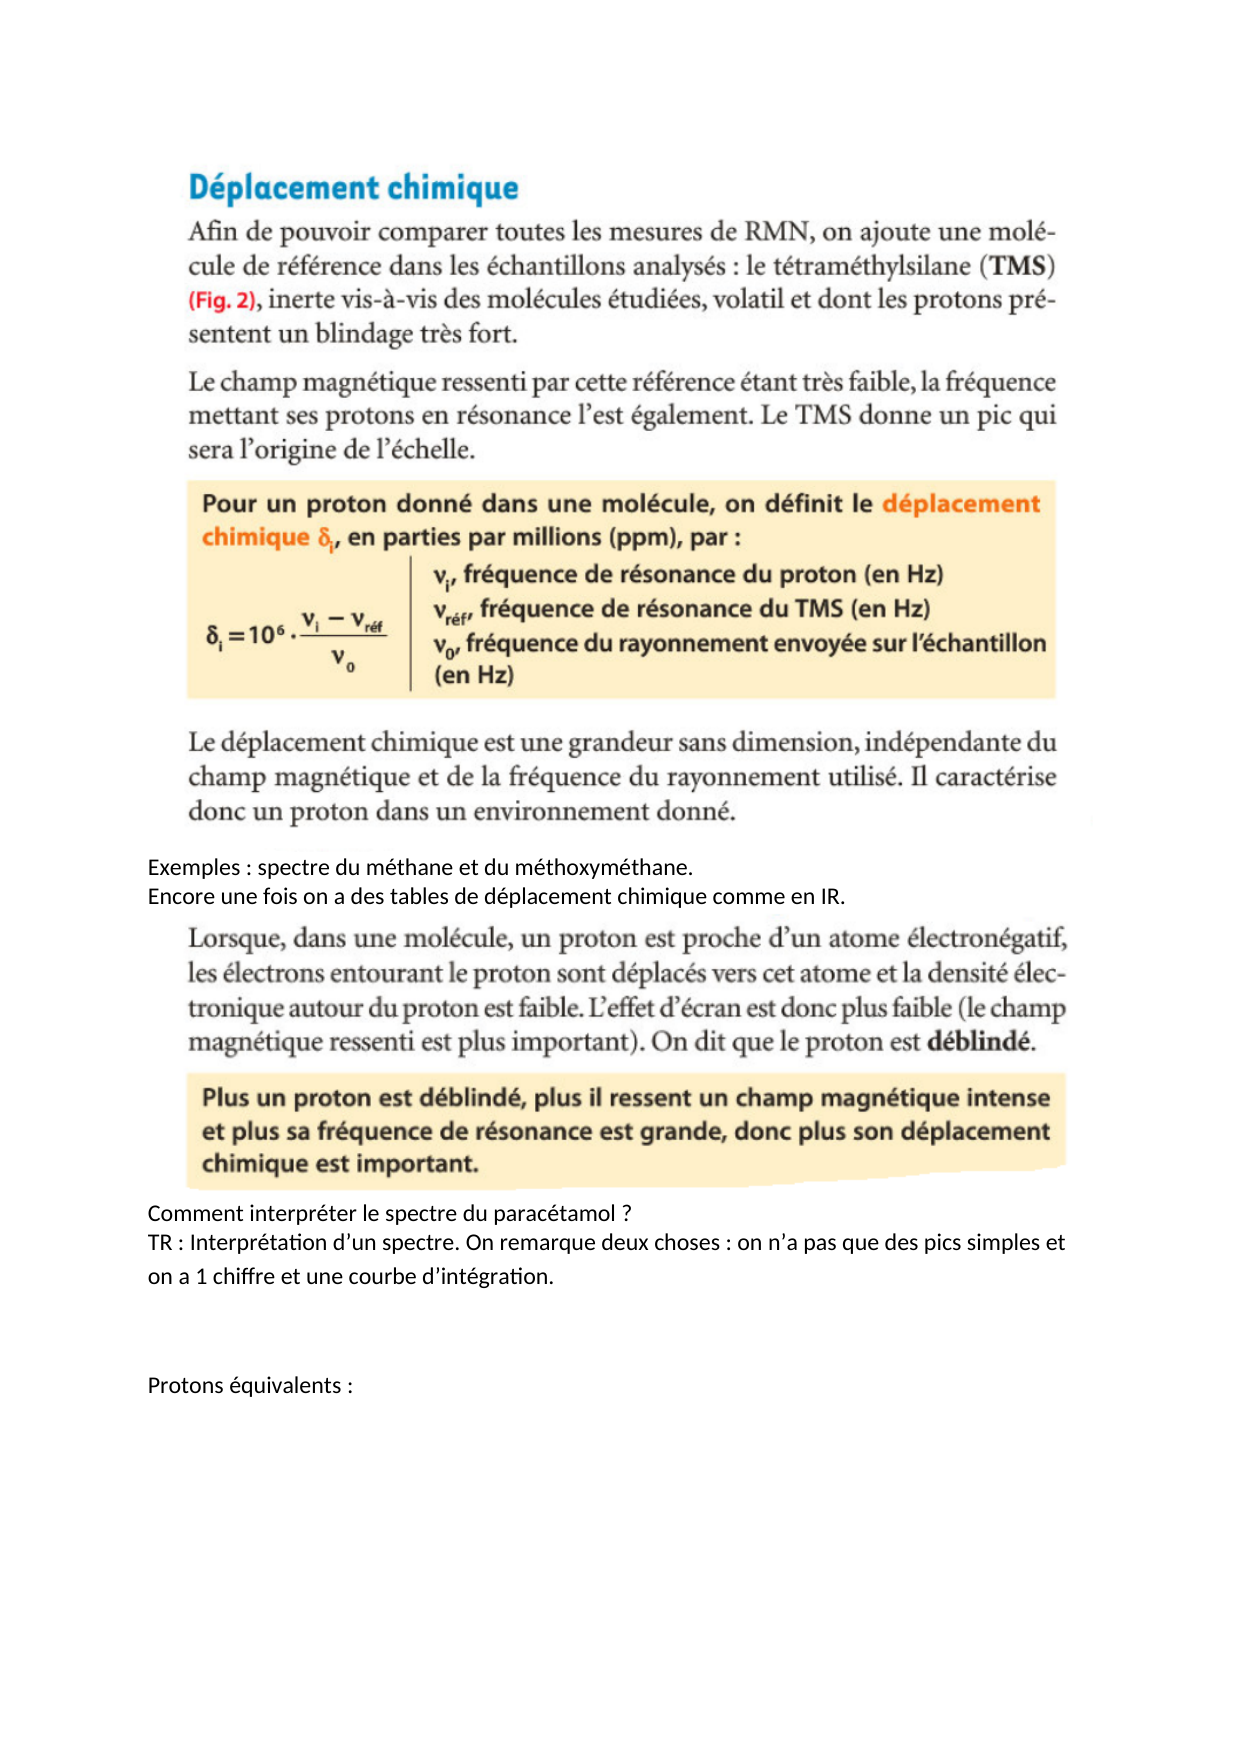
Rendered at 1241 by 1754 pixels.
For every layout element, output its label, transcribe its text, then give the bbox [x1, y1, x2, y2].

text Encore une fois on a des tables de déplacement chimique comme en IR. [148, 881, 1093, 910]
picture [147, 147, 1093, 852]
text Exemples : spectre du méthane et du méthoxyméthane. [148, 852, 1093, 881]
text TR : Interprétation d’un spectre. On remarque deux choses : on n’a pas que des pics simples et on a 1 chiffre et une courbe d’intégration. [148, 1227, 1093, 1290]
text Comment interpréter le spectre du paracétamol ? [148, 1198, 1093, 1227]
picture [147, 910, 1093, 1198]
text Protons équivalents : [148, 1370, 1093, 1399]
